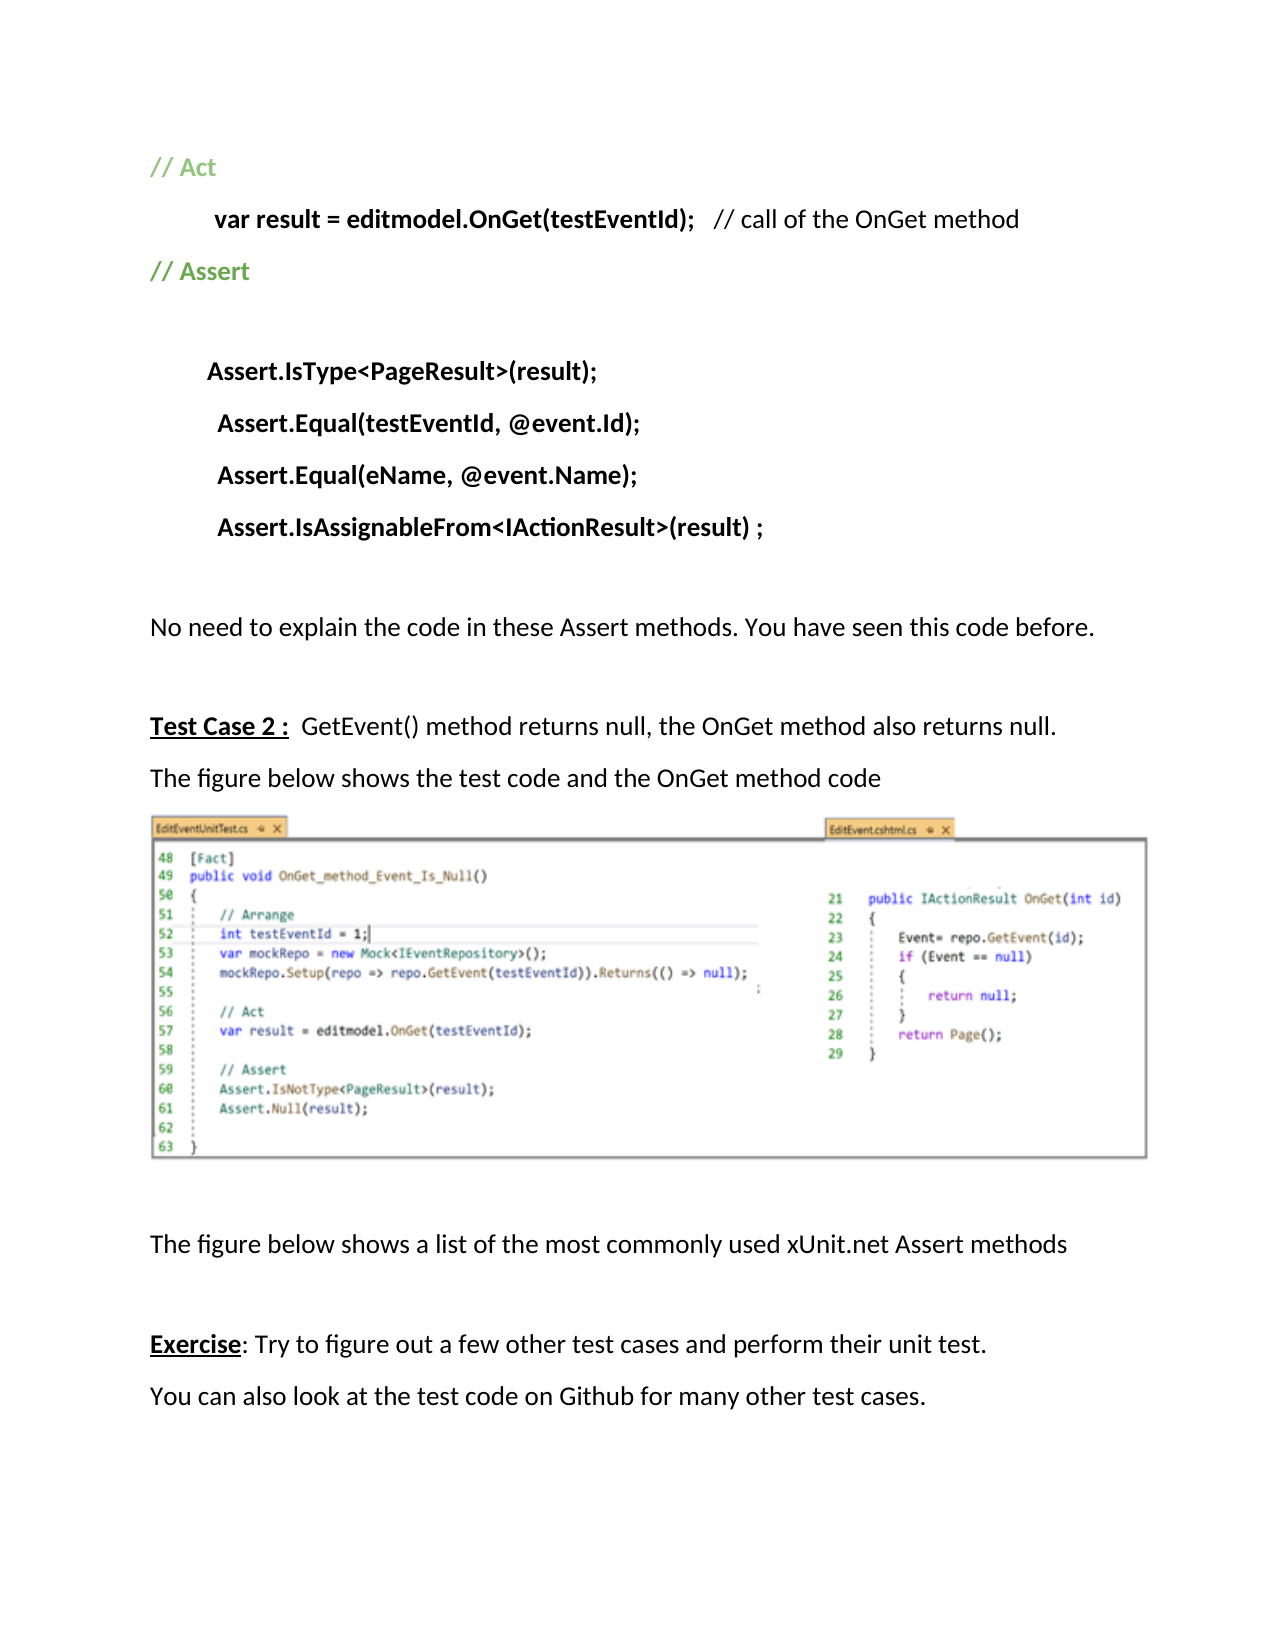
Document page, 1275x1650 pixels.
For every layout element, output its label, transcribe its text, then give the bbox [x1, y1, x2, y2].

text You can also look at the test code on Github for many other test cases. [150, 1379, 1125, 1412]
text Exercise: Try to figure out a few other test cases and perform their unit test. [150, 1327, 1125, 1360]
picture [150, 813, 1151, 1162]
text // Assert [150, 254, 1125, 288]
text No need to explain the code in these Assert methods. You have seen this code before. [150, 610, 1125, 643]
text The figure below shows a list of the most commonly used xUnit.net Assert methods [150, 1228, 1125, 1261]
text Test Case 2 : GetEvent() method returns null, the OnGet method also returns null. [150, 709, 1125, 742]
text The figure below shows the test code and the OnGet method code [150, 761, 1125, 794]
text var result = editmodel.OnGet(testEventId); // call of the OnGet method [150, 202, 1125, 235]
text Assert.Equal(testEventId, @event.Id); [150, 406, 1125, 439]
text // Act [150, 150, 1125, 183]
text Assert.Equal(eName, @event.Name); [150, 458, 1125, 491]
text Assert.IsType<PageResult>(result); [150, 354, 1125, 387]
text Assert.IsAssignableFrom<IActionResult>(result) ; [150, 511, 1125, 544]
